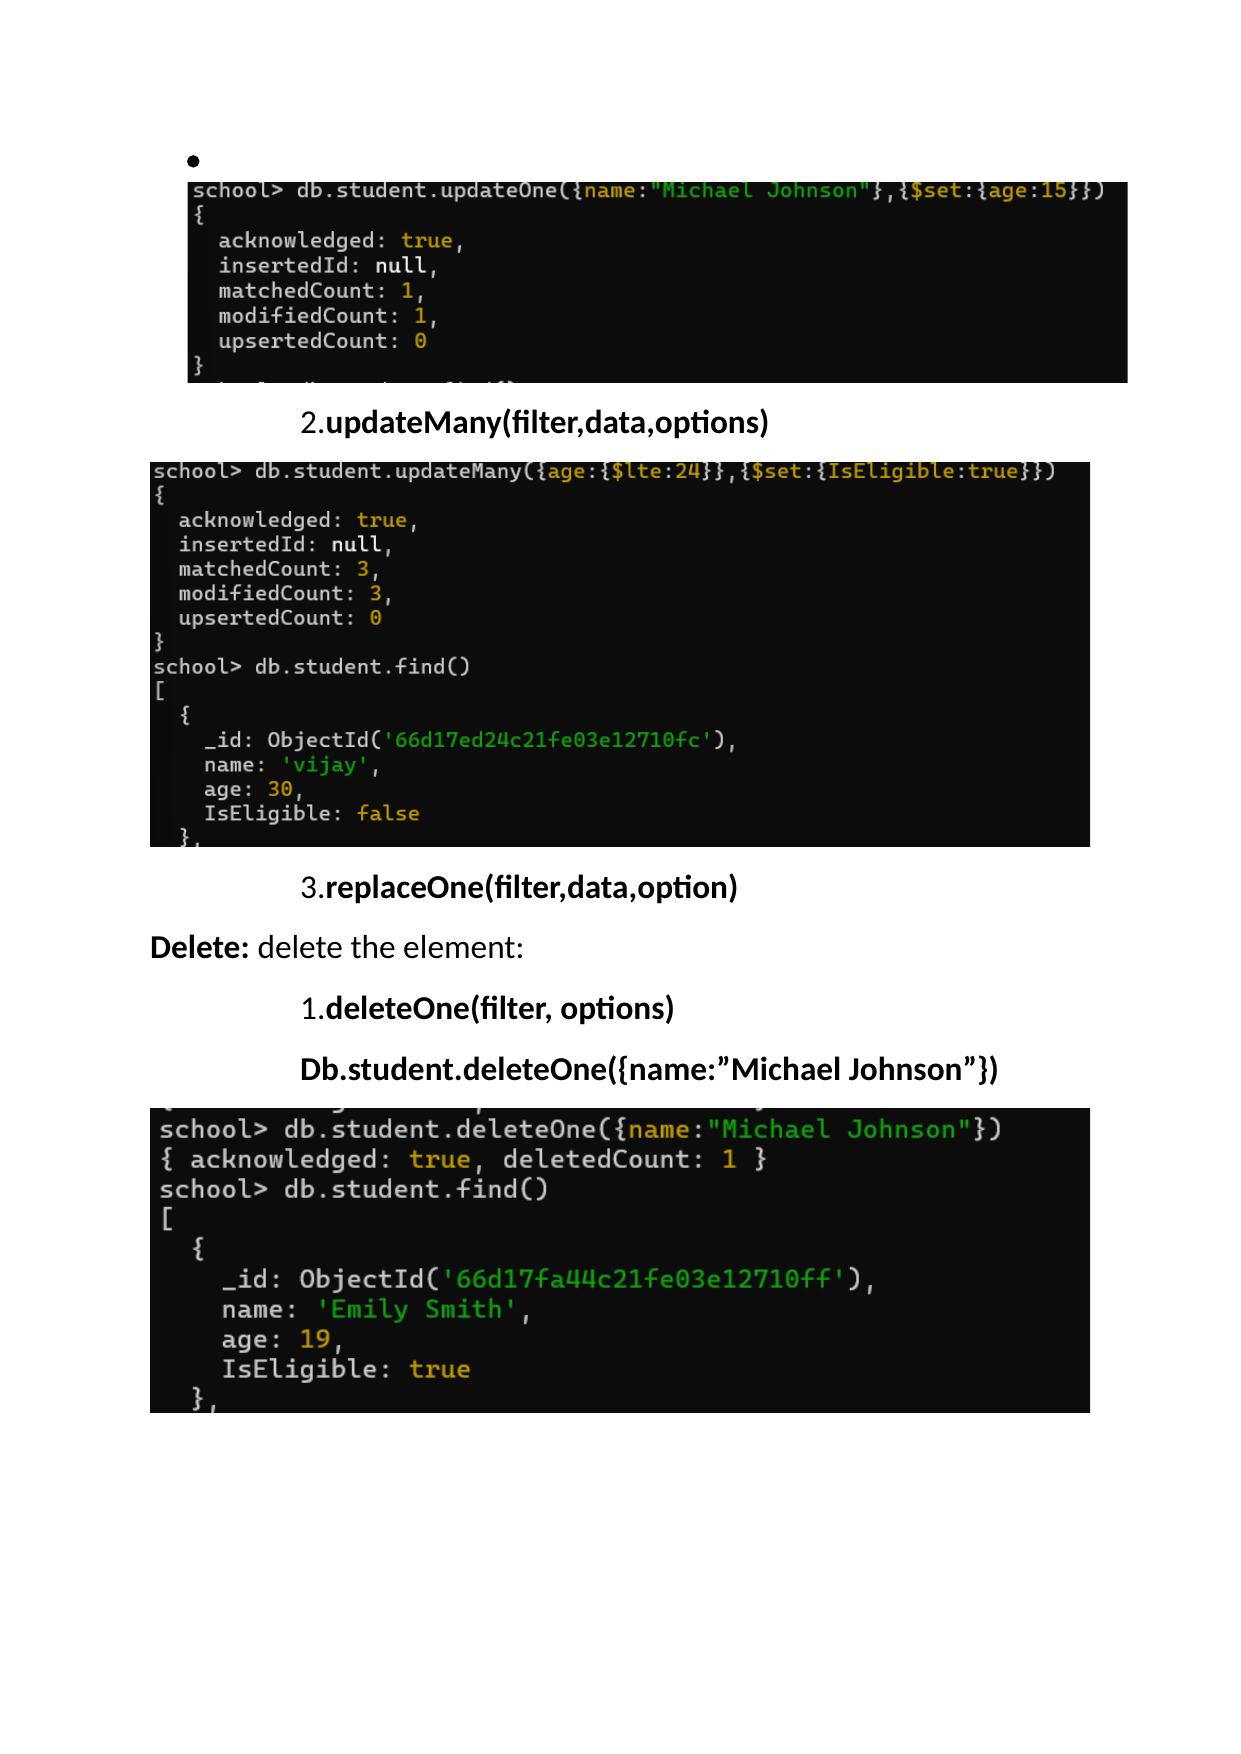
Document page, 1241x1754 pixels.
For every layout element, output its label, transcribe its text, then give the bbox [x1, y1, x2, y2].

text Delete: delete the element: [150, 926, 1090, 967]
picture [150, 462, 1091, 847]
picture [187, 182, 1128, 383]
picture [150, 1108, 1091, 1413]
text 3.replaceOne(filter,data,option) [150, 866, 1090, 906]
text 2.updateMany(filter,data,options) [150, 401, 1090, 442]
text Db.student.deleteOne({name:”Michael Johnson”}) [150, 1047, 1090, 1088]
text 1.deleteOne(filter, options) [150, 987, 1090, 1028]
